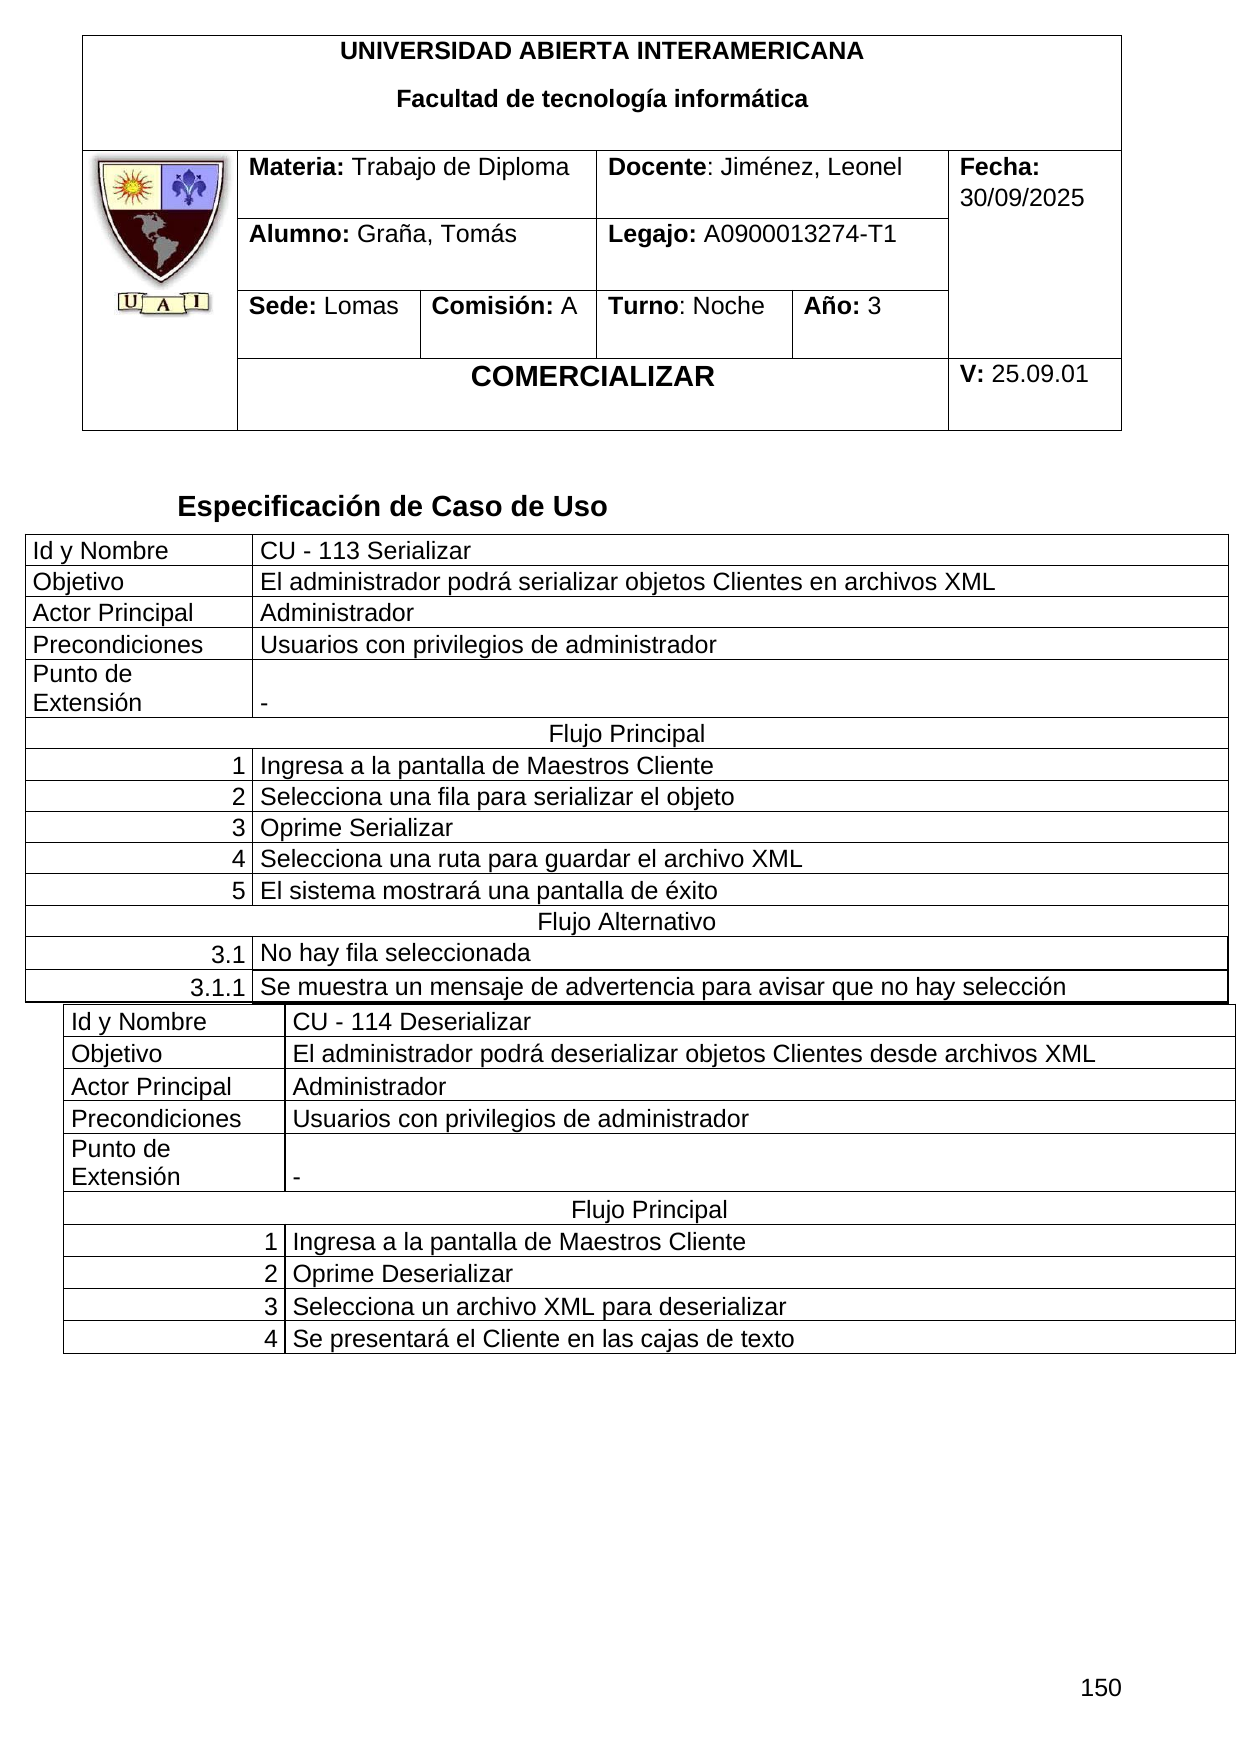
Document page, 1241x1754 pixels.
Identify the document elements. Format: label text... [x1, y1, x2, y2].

table_cell Precondiciones [26, 628, 252, 658]
table_cell Flujo Principal [26, 718, 1228, 748]
table_cell Selecciona una ruta para guardar el archivo XML [253, 843, 1228, 873]
table_cell - [253, 660, 1228, 717]
subtitle Especificación de Caso de Uso [177, 489, 1122, 522]
table_cell No hay fila seleccionada [253, 937, 1227, 968]
table_cell Selecciona un archivo XML para deserializar [286, 1289, 1235, 1320]
table_cell Actor Principal [64, 1069, 284, 1100]
table_cell 4 [26, 843, 252, 873]
table_cell Oprime Serializar [253, 812, 1228, 842]
table_cell Se muestra un mensaje de advertencia para avisar que no hay selección [253, 971, 1227, 1001]
table_header CU - 113 Serializar [253, 535, 1228, 565]
table_cell - [286, 1134, 1235, 1191]
table_cell 3 [26, 812, 252, 842]
table_cell Actor Principal [26, 597, 252, 627]
table_cell 2 [26, 781, 252, 811]
table_cell Punto de Extensión [26, 660, 252, 717]
table_cell 2 [64, 1257, 284, 1288]
table_cell 5 [26, 874, 252, 904]
table_cell Ingresa a la pantalla de Maestros Cliente [253, 749, 1228, 779]
table_cell Objetivo [64, 1037, 284, 1068]
table_cell Flujo Principal [64, 1192, 1235, 1223]
table_cell Precondiciones [64, 1101, 284, 1133]
table_cell 3.1 [26, 937, 252, 968]
table_cell 3.1.1 [26, 970, 252, 1001]
picture [87, 151, 234, 320]
table_cell 1 [64, 1225, 284, 1256]
table_cell 4 [64, 1321, 284, 1353]
table_cell Usuarios con privilegios de administrador [253, 628, 1228, 658]
table_header Id y Nombre [64, 1005, 284, 1036]
table_cell 3 [64, 1289, 284, 1320]
table_header CU - 114 Deserializar [286, 1005, 1235, 1036]
table_cell 1 [26, 749, 252, 779]
table_cell Punto de Extensión [64, 1134, 284, 1191]
table_cell Administrador [286, 1069, 1235, 1100]
table_cell Se presentará el Cliente en las cajas de texto [286, 1321, 1235, 1353]
table_cell Objetivo [26, 566, 252, 596]
table_cell El administrador podrá serializar objetos Clientes en archivos XML [253, 566, 1228, 596]
table_cell Selecciona una fila para serializar el objeto [253, 781, 1228, 811]
table_header Id y Nombre [26, 535, 252, 565]
table_cell Ingresa a la pantalla de Maestros Cliente [286, 1225, 1235, 1256]
table_cell El sistema mostrará una pantalla de éxito [253, 874, 1228, 904]
table_cell Oprime Deserializar [286, 1257, 1235, 1288]
table_cell Flujo Alternativo [26, 906, 1228, 936]
table_cell El administrador podrá deserializar objetos Clientes desde archivos XML [286, 1037, 1235, 1068]
table_cell Administrador [253, 597, 1228, 627]
table_cell Usuarios con privilegios de administrador [286, 1101, 1235, 1133]
